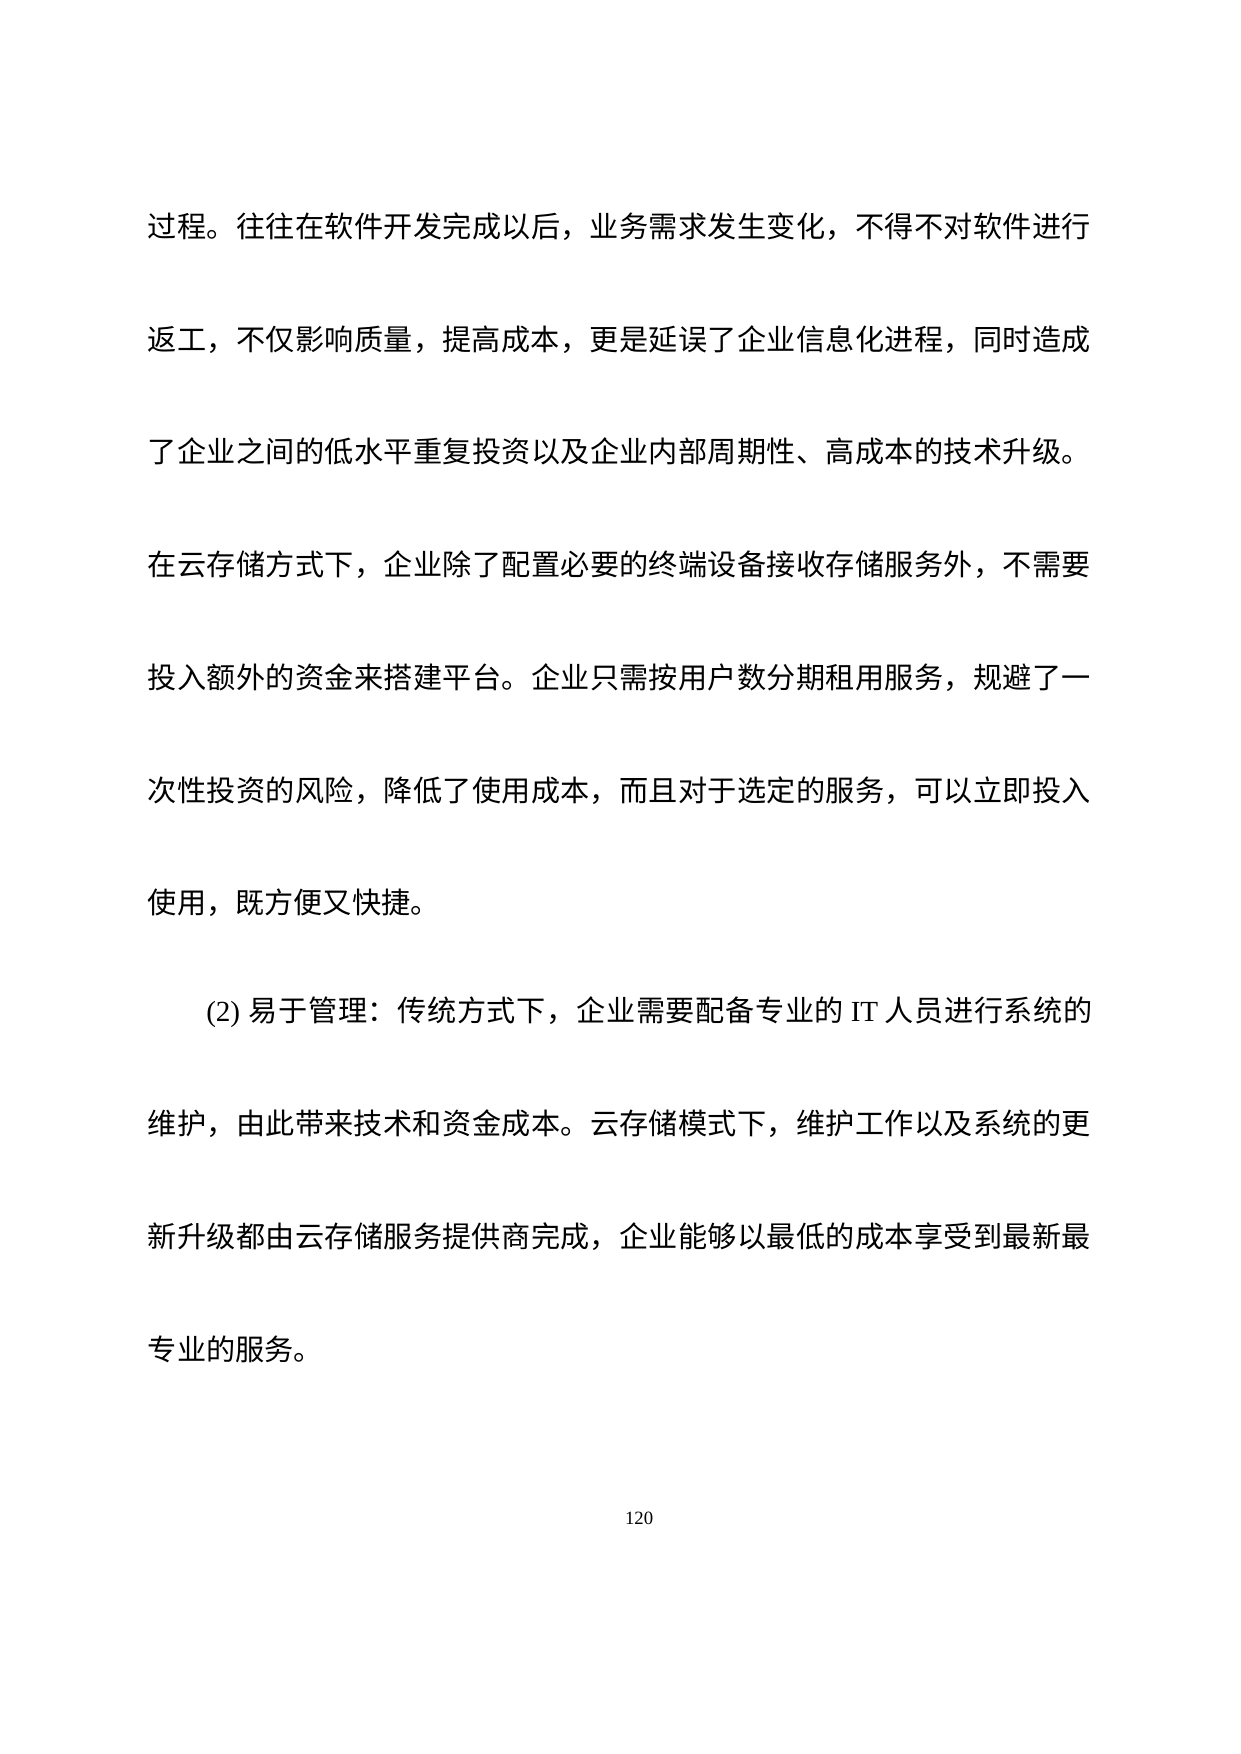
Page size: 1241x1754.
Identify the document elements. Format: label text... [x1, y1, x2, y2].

text (2) 易于管理：传统方式下，企业需要配备专业的IT人员进行系统的维护，由此带来技术和资金成本。云存储模式下，维护工作以及系统的更新升级都由云存储服务提供商完成，企业能够以最低的成本享受到最新最专业的服务。 [148, 975, 1092, 1381]
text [148, 191, 1092, 935]
